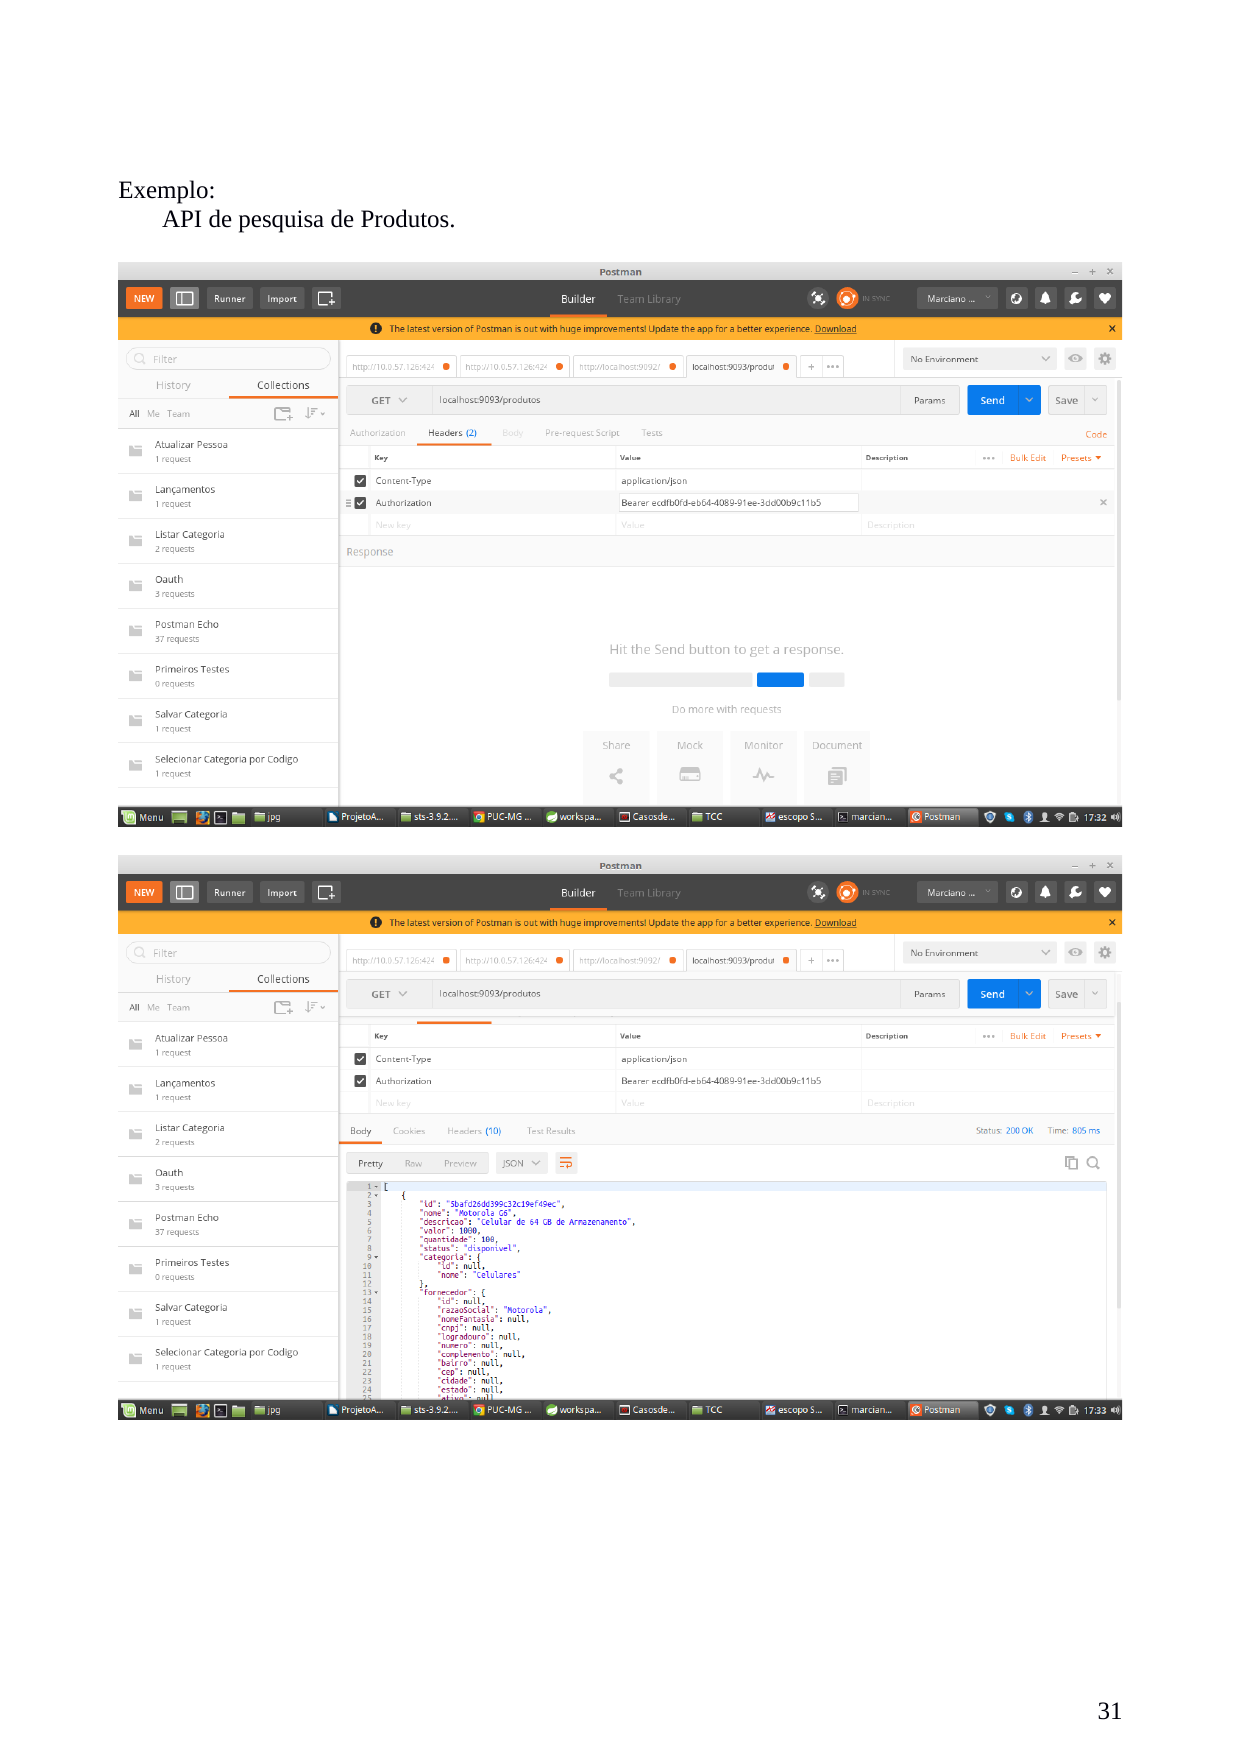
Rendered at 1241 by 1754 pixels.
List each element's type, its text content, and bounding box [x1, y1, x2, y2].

picture [118, 855, 1123, 1420]
picture [118, 262, 1123, 827]
text Exemplo: [118, 176, 1122, 204]
text API de pesquisa de Produtos. [118, 204, 1122, 233]
